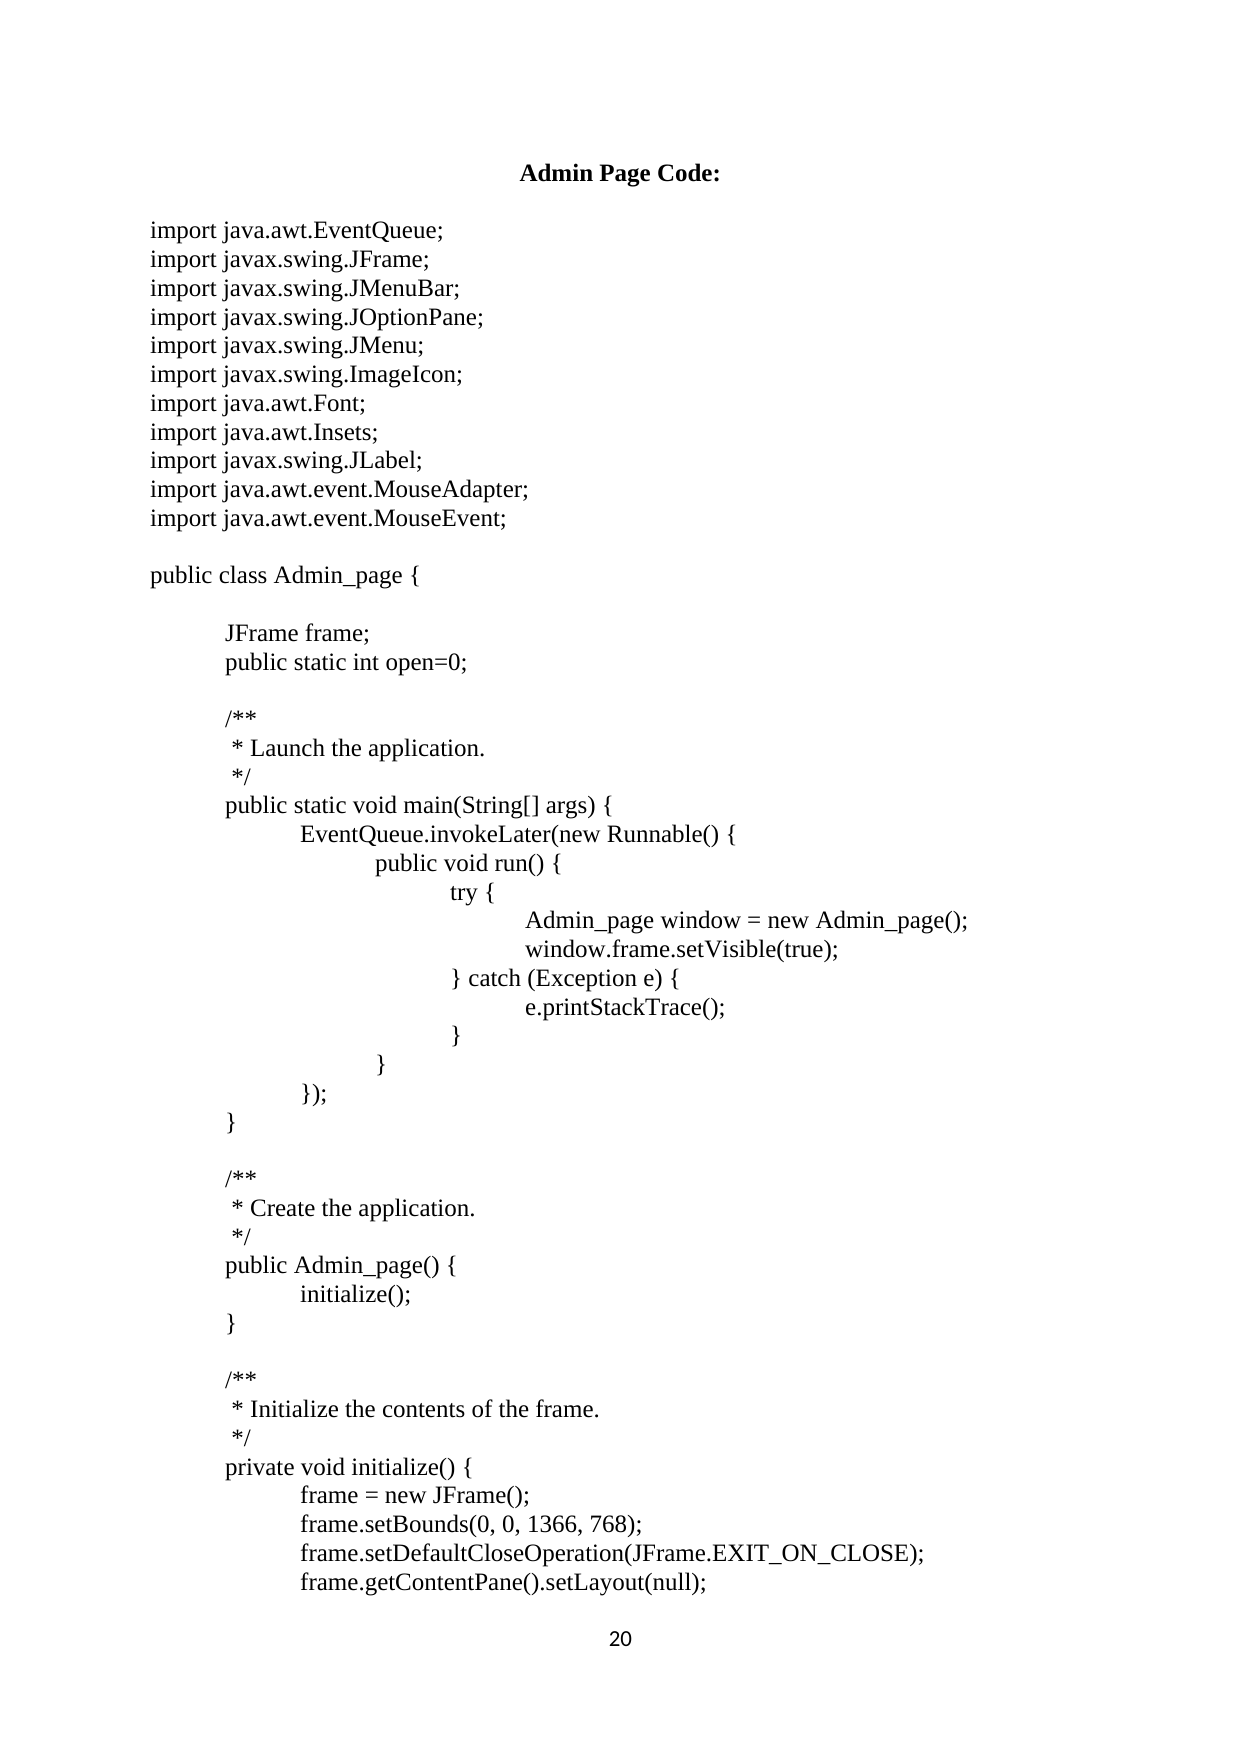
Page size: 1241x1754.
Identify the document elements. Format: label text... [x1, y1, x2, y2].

text Admin Page Code: [150, 158, 1090, 187]
text import java.awt.EventQueue; [150, 215, 1090, 244]
text import javax.swing.JMenuBar; [150, 273, 1090, 302]
text Admin_page window = new Admin_page(); [150, 905, 1090, 934]
text frame.setDefaultCloseOperation(JFrame.EXIT_ON_CLOSE); [150, 1538, 1090, 1567]
text window.frame.setVisible(true); [150, 934, 1090, 963]
text } [150, 1049, 1090, 1078]
text EventQueue.invokeLater(new Runnable() { [150, 819, 1090, 848]
text initialize(); [150, 1279, 1090, 1308]
text * Initialize the contents of the frame. [150, 1394, 1090, 1423]
text try { [150, 877, 1090, 905]
text import java.awt.event.MouseAdapter; [150, 474, 1090, 503]
text } [150, 1020, 1090, 1049]
text public static void main(String[] args) { [150, 790, 1090, 819]
text import javax.swing.ImageIcon; [150, 359, 1090, 388]
text public void run() { [150, 848, 1090, 877]
text frame.getContentPane().setLayout(null); [150, 1567, 1090, 1595]
text */ [150, 762, 1090, 790]
text public class Admin_page { [150, 560, 1090, 589]
text import java.awt.Font; [150, 388, 1090, 417]
text * Create the application. [150, 1193, 1090, 1222]
text import javax.swing.JFrame; [150, 244, 1090, 273]
text frame = new JFrame(); [150, 1480, 1090, 1509]
text import java.awt.event.MouseEvent; [150, 503, 1090, 532]
text /** [150, 704, 1090, 733]
text import java.awt.Insets; [150, 417, 1090, 445]
text public static int open=0; [150, 647, 1090, 675]
text import javax.swing.JLabel; [150, 445, 1090, 474]
text } catch (Exception e) { [150, 963, 1090, 992]
text } [150, 1308, 1090, 1337]
text }); [150, 1078, 1090, 1107]
text import javax.swing.JMenu; [150, 330, 1090, 359]
text /** [150, 1365, 1090, 1394]
text } [150, 1107, 1090, 1135]
text * Launch the application. [150, 733, 1090, 762]
text frame.setBounds(0, 0, 1366, 768); [150, 1509, 1090, 1538]
text e.printStackTrace(); [150, 992, 1090, 1020]
text /** [150, 1164, 1090, 1193]
text */ [150, 1222, 1090, 1250]
text */ [150, 1423, 1090, 1452]
text public Admin_page() { [150, 1250, 1090, 1279]
text import javax.swing.JOptionPane; [150, 302, 1090, 330]
text JFrame frame; [150, 618, 1090, 647]
text private void initialize() { [150, 1452, 1090, 1480]
